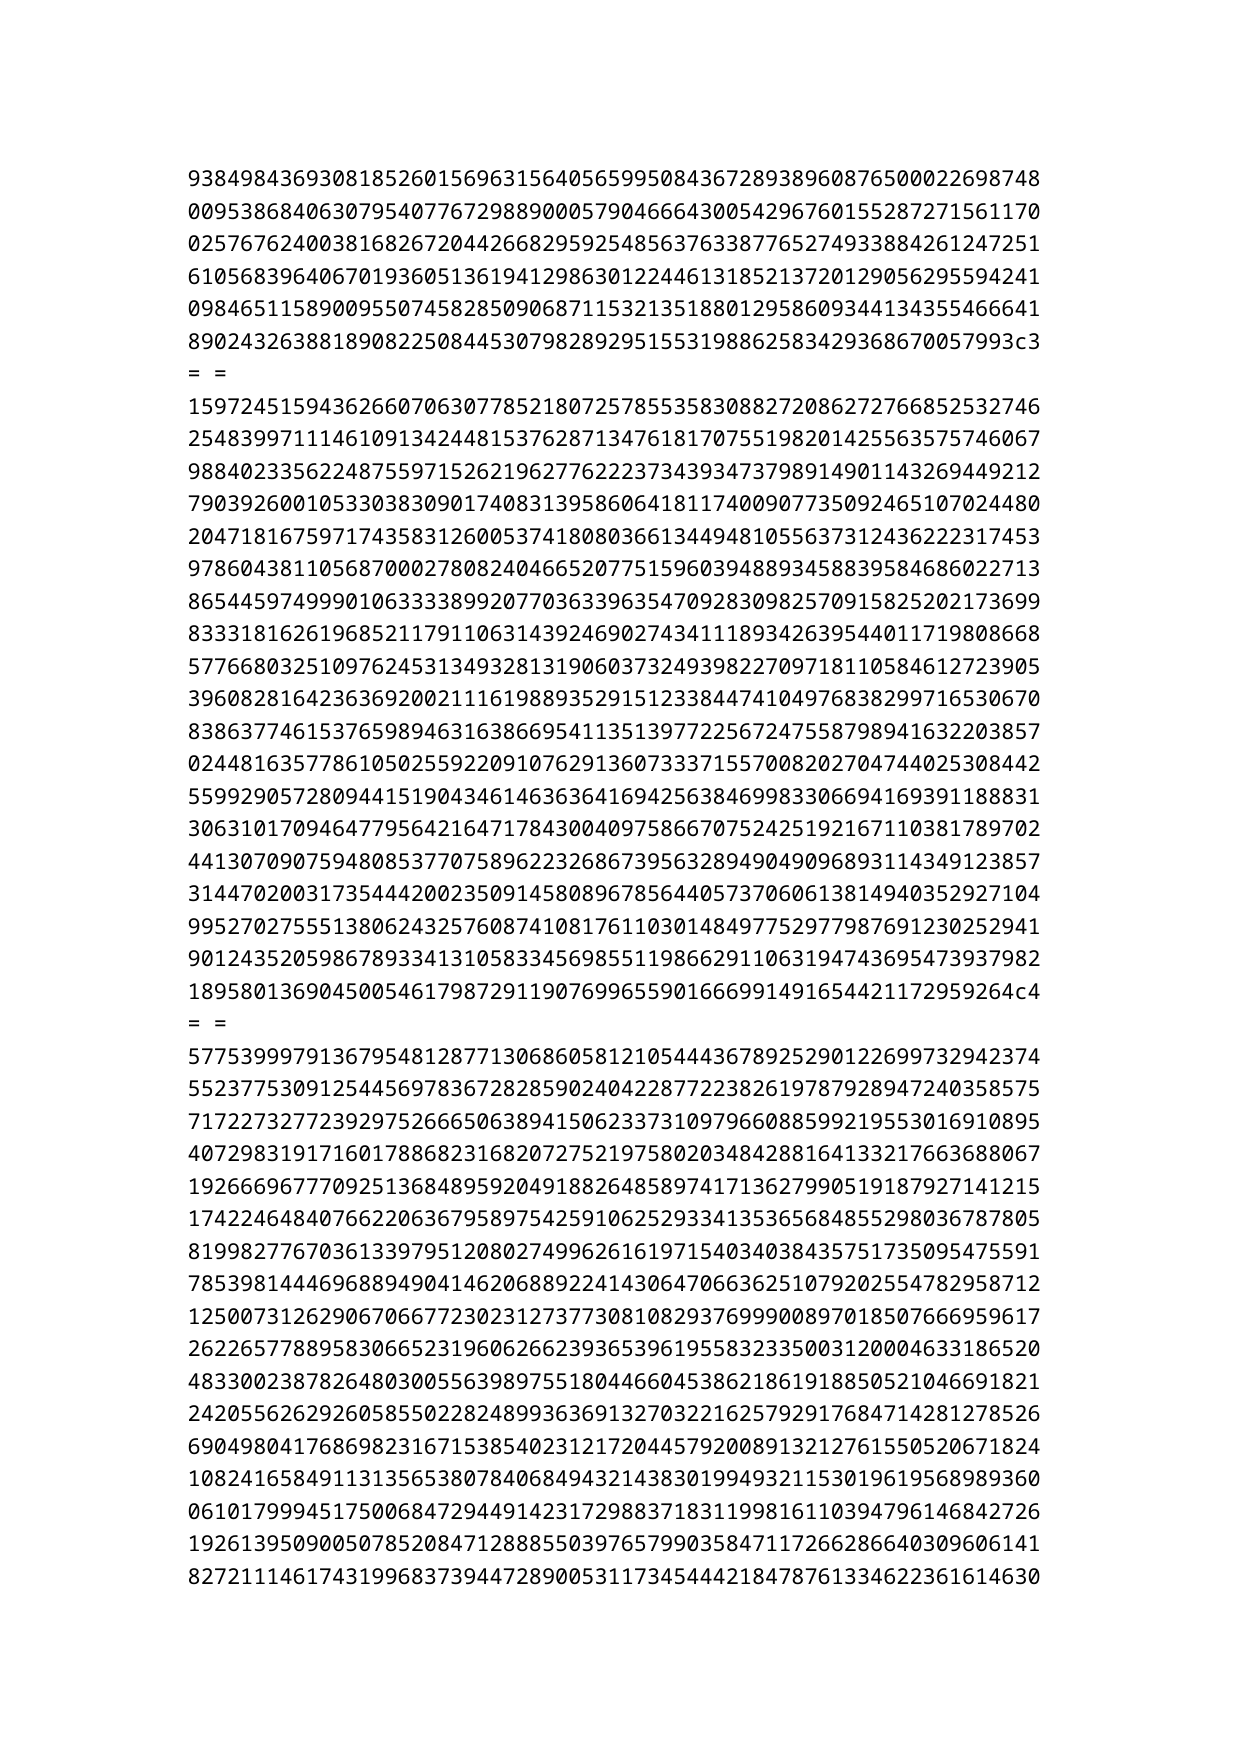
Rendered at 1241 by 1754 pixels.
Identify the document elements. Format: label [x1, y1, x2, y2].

text [187, 162, 1053, 1592]
